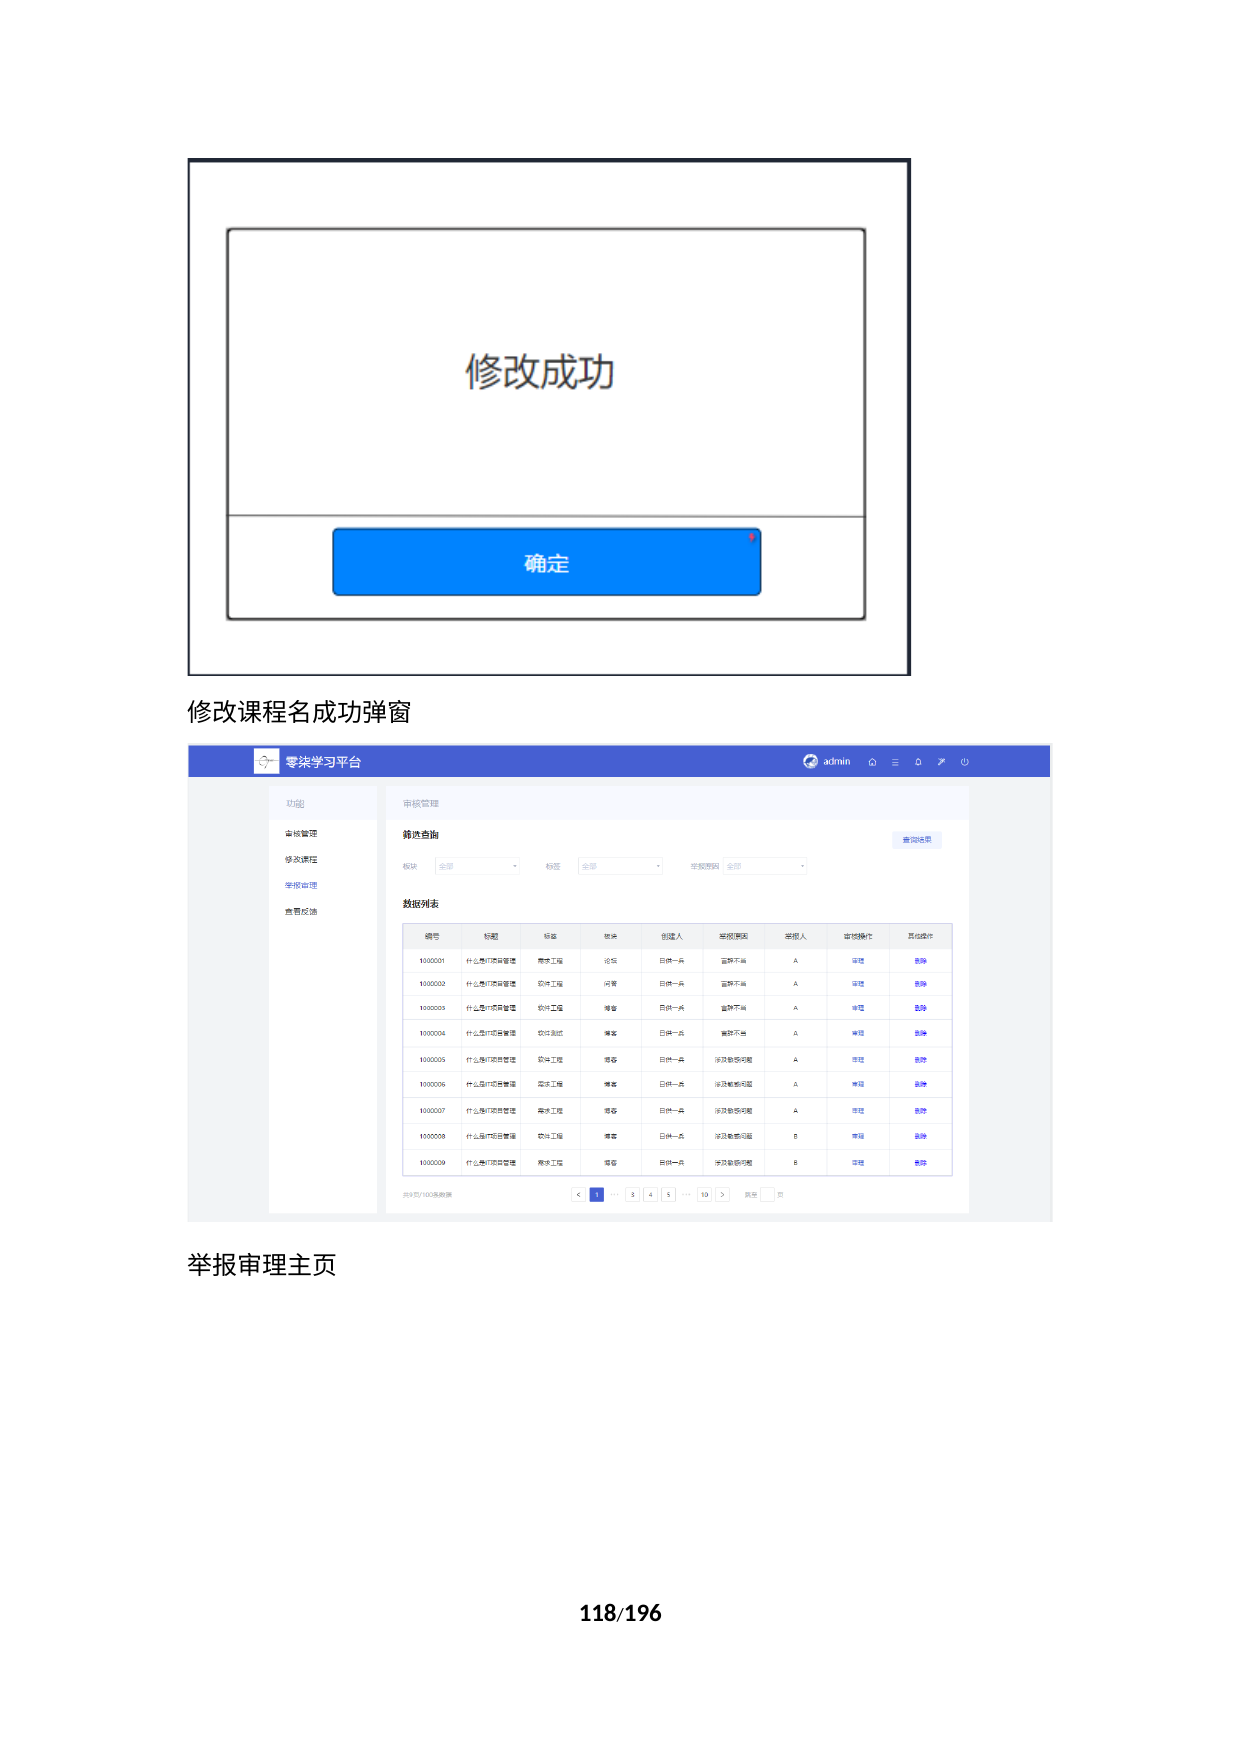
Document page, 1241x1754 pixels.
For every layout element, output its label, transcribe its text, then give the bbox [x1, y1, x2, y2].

text 修改课程名成功弹窗 [187, 678, 1053, 743]
text 举报审理主页 [187, 1231, 1053, 1296]
